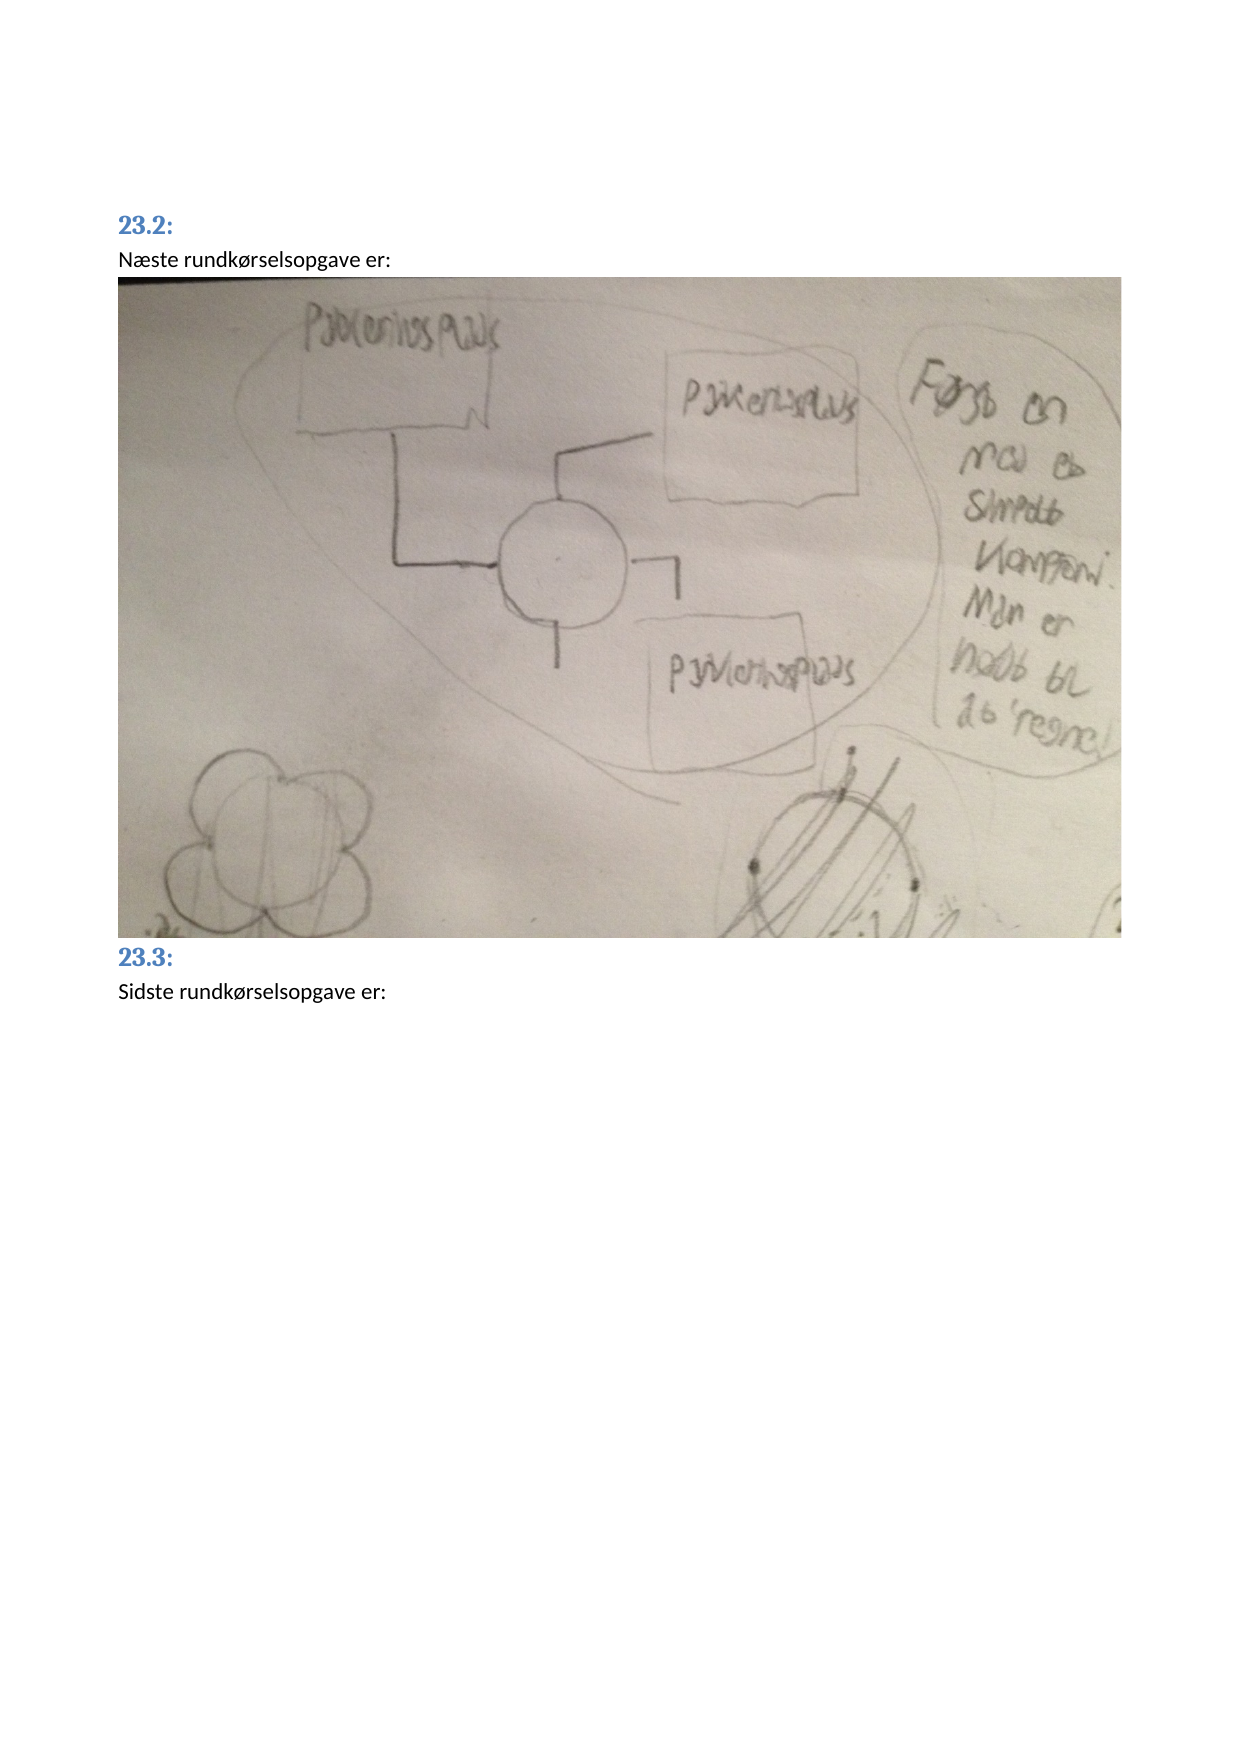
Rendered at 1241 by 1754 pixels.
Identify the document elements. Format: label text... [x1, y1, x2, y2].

picture [118, 277, 1122, 938]
